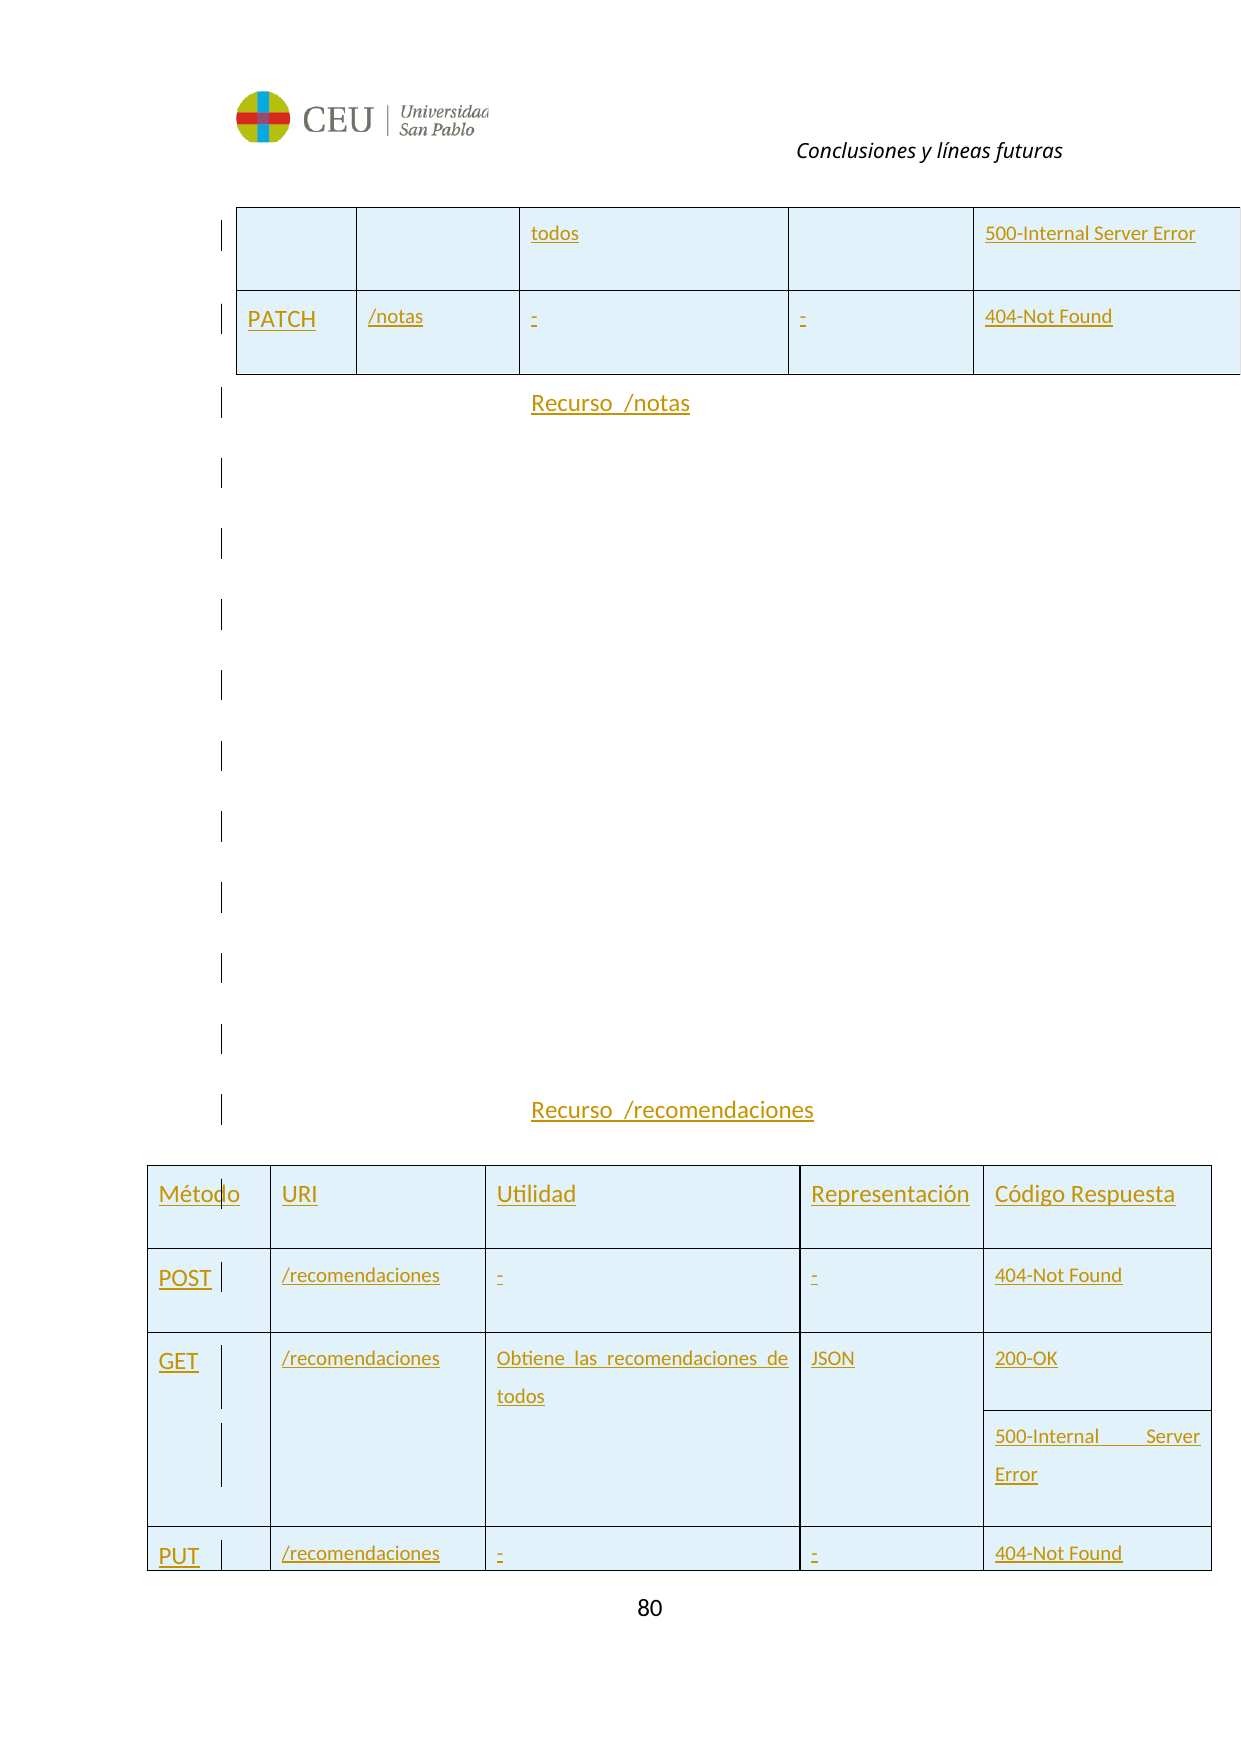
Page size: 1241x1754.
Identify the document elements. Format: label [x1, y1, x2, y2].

picture [235, 89, 489, 143]
